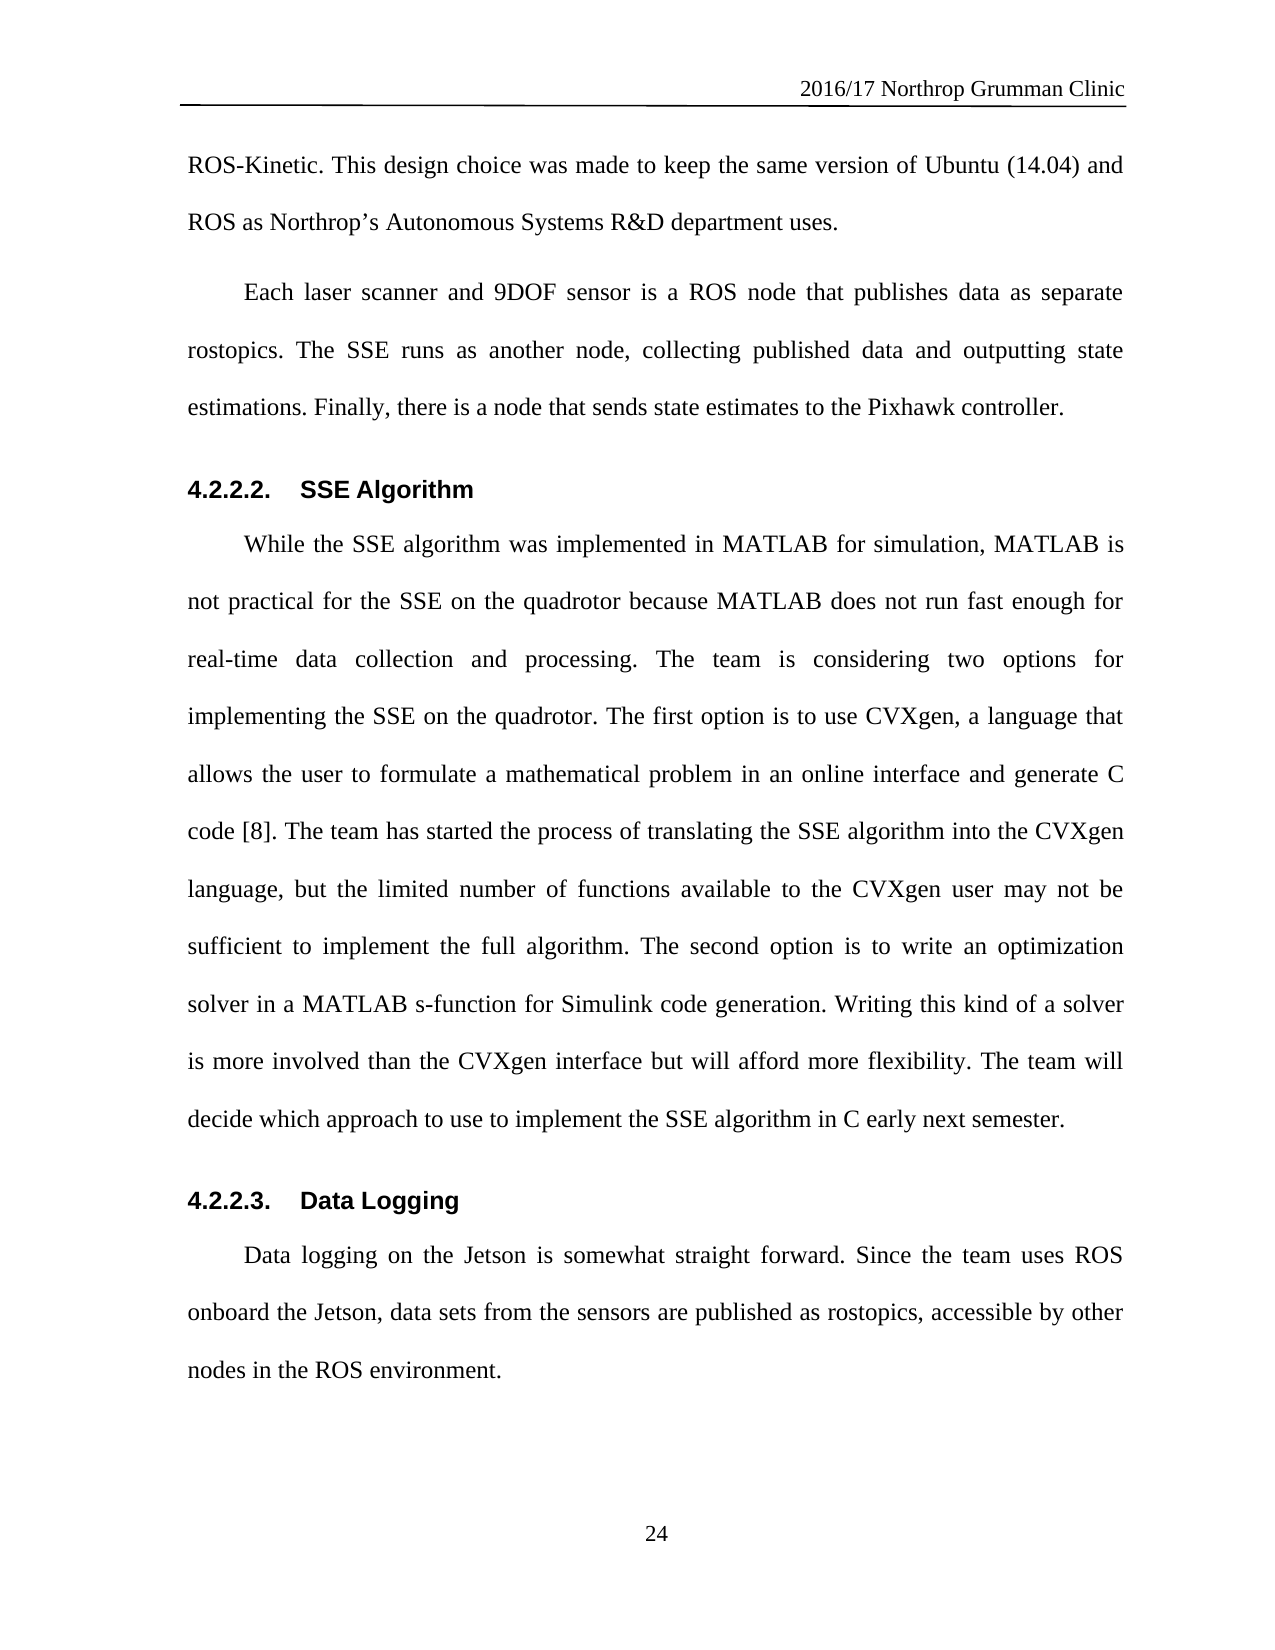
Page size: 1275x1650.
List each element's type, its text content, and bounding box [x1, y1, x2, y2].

text While the SSE algorithm was implemented in MATLAB for simulation, MATLAB is not practical for the SSE on the quadrotor because MATLAB does not run fast enough for real-time data collection and processing. The team is considering two options for implementing the SSE on the quadrotor. The first option is to use CVXgen, a language that allows the user to formulate a mathematical problem in an online interface and generate C code [8]. The team has started the process of translating the SSE algorithm into the CVXgen language, but the limited number of functions available to the CVXgen user may not be sufficient to implement the full algorithm. The second option is to write an optimization solver in a MATLAB s-function for Simulink code generation. Writing this kind of a solver is more involved than the CVXgen interface but will afford more flexibility. The team will decide which approach to use to implement the SSE algorithm in C early next semester. [187, 529, 1125, 1132]
text Data logging on the Jetson is somewhat straight forward. Since the team uses ROS onboard the Jetson, data sets from the sensors are published as rostopics, accessible by other nodes in the ROS environment. [187, 1240, 1125, 1384]
subtitle SSE Algorithm [187, 475, 1125, 504]
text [187, 150, 1125, 236]
text Each laser scanner and 9DOF sensor is a ROS node that publishes data as separate rostopics. The SSE runs as another node, collecting published data and outputting state estimations. Finally, there is a node that sends state estimates to the Pixhawk controller. [187, 277, 1125, 421]
subtitle Data Logging [187, 1186, 1125, 1215]
